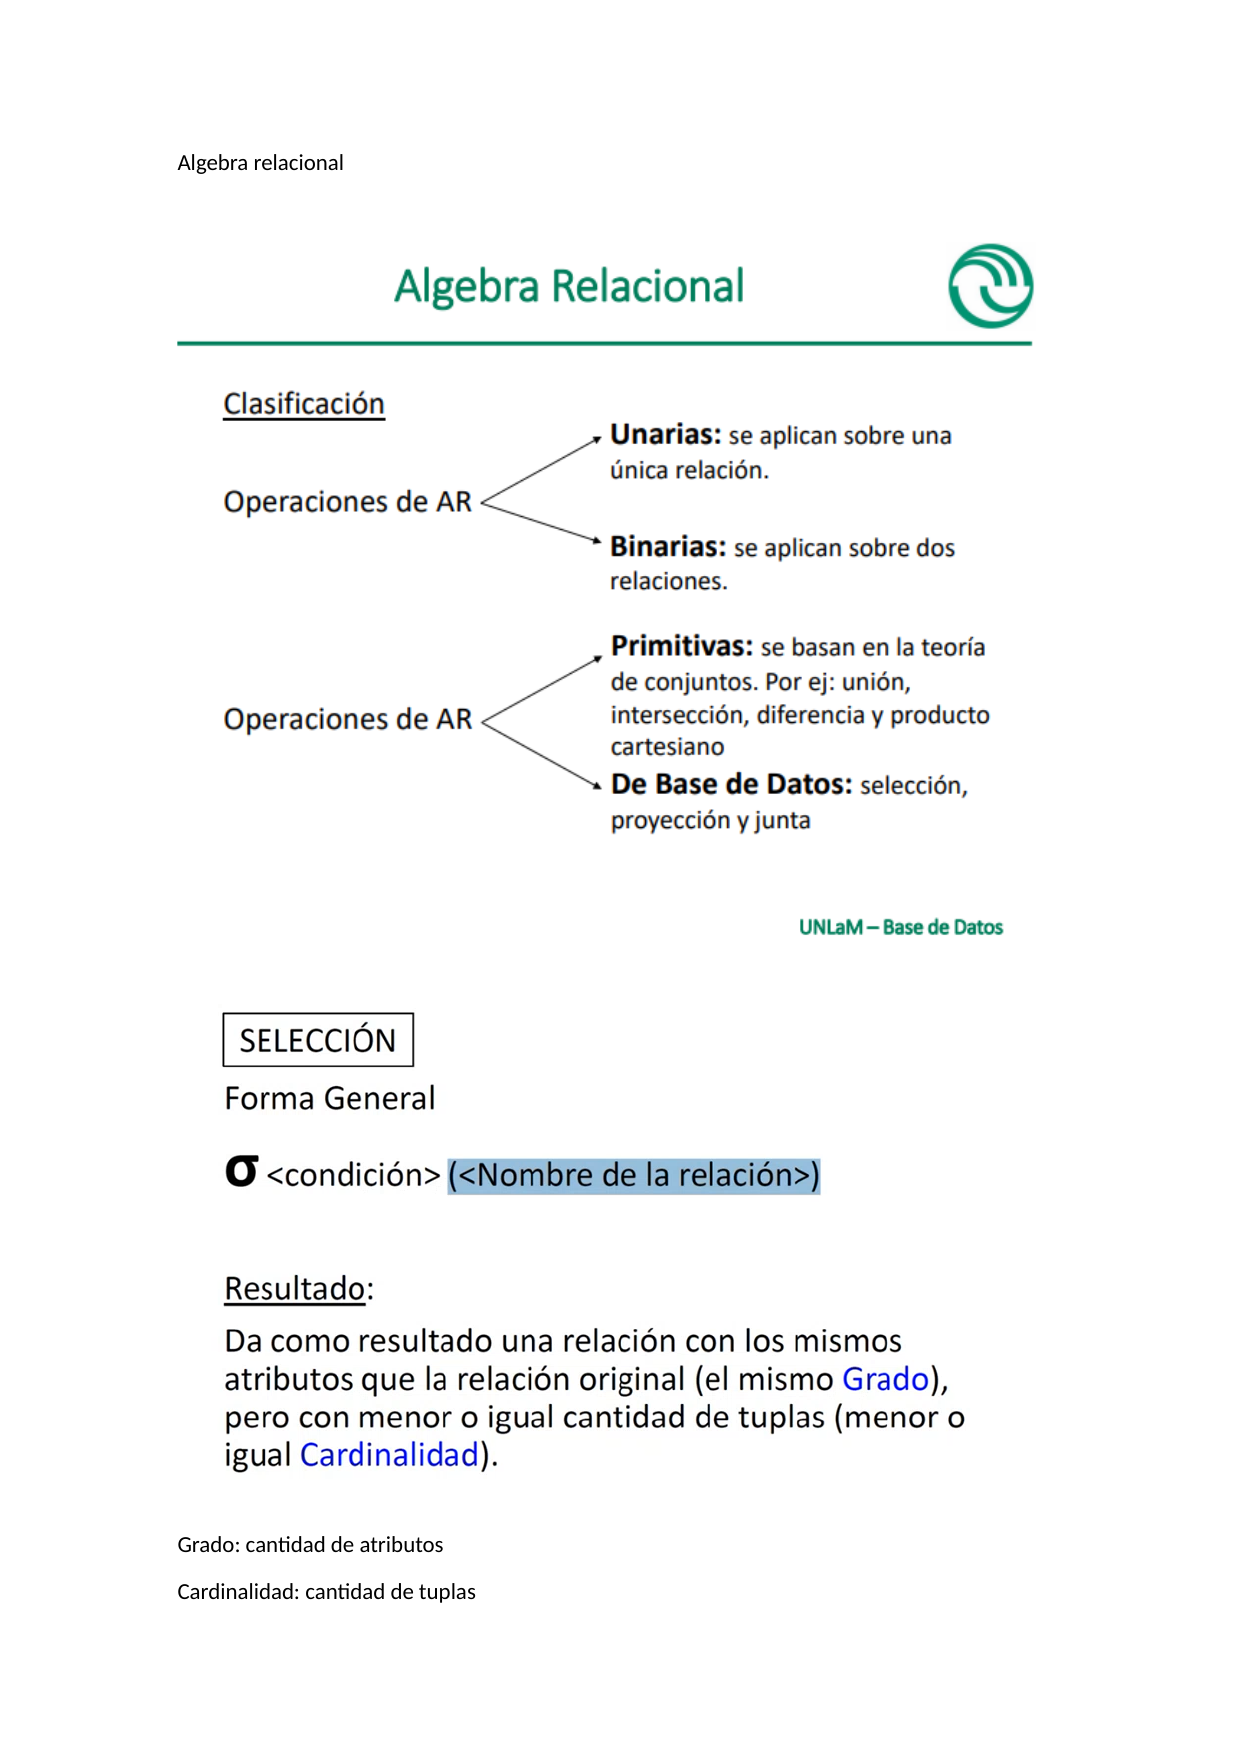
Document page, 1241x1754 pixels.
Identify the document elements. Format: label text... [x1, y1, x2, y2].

text Algebra relacional [177, 148, 1063, 176]
picture [177, 241, 1063, 948]
picture [177, 966, 1063, 1512]
text Grado: cantidad de atributos [177, 1530, 1063, 1558]
text Cardinalidad: cantidad de tuplas [177, 1577, 1063, 1605]
